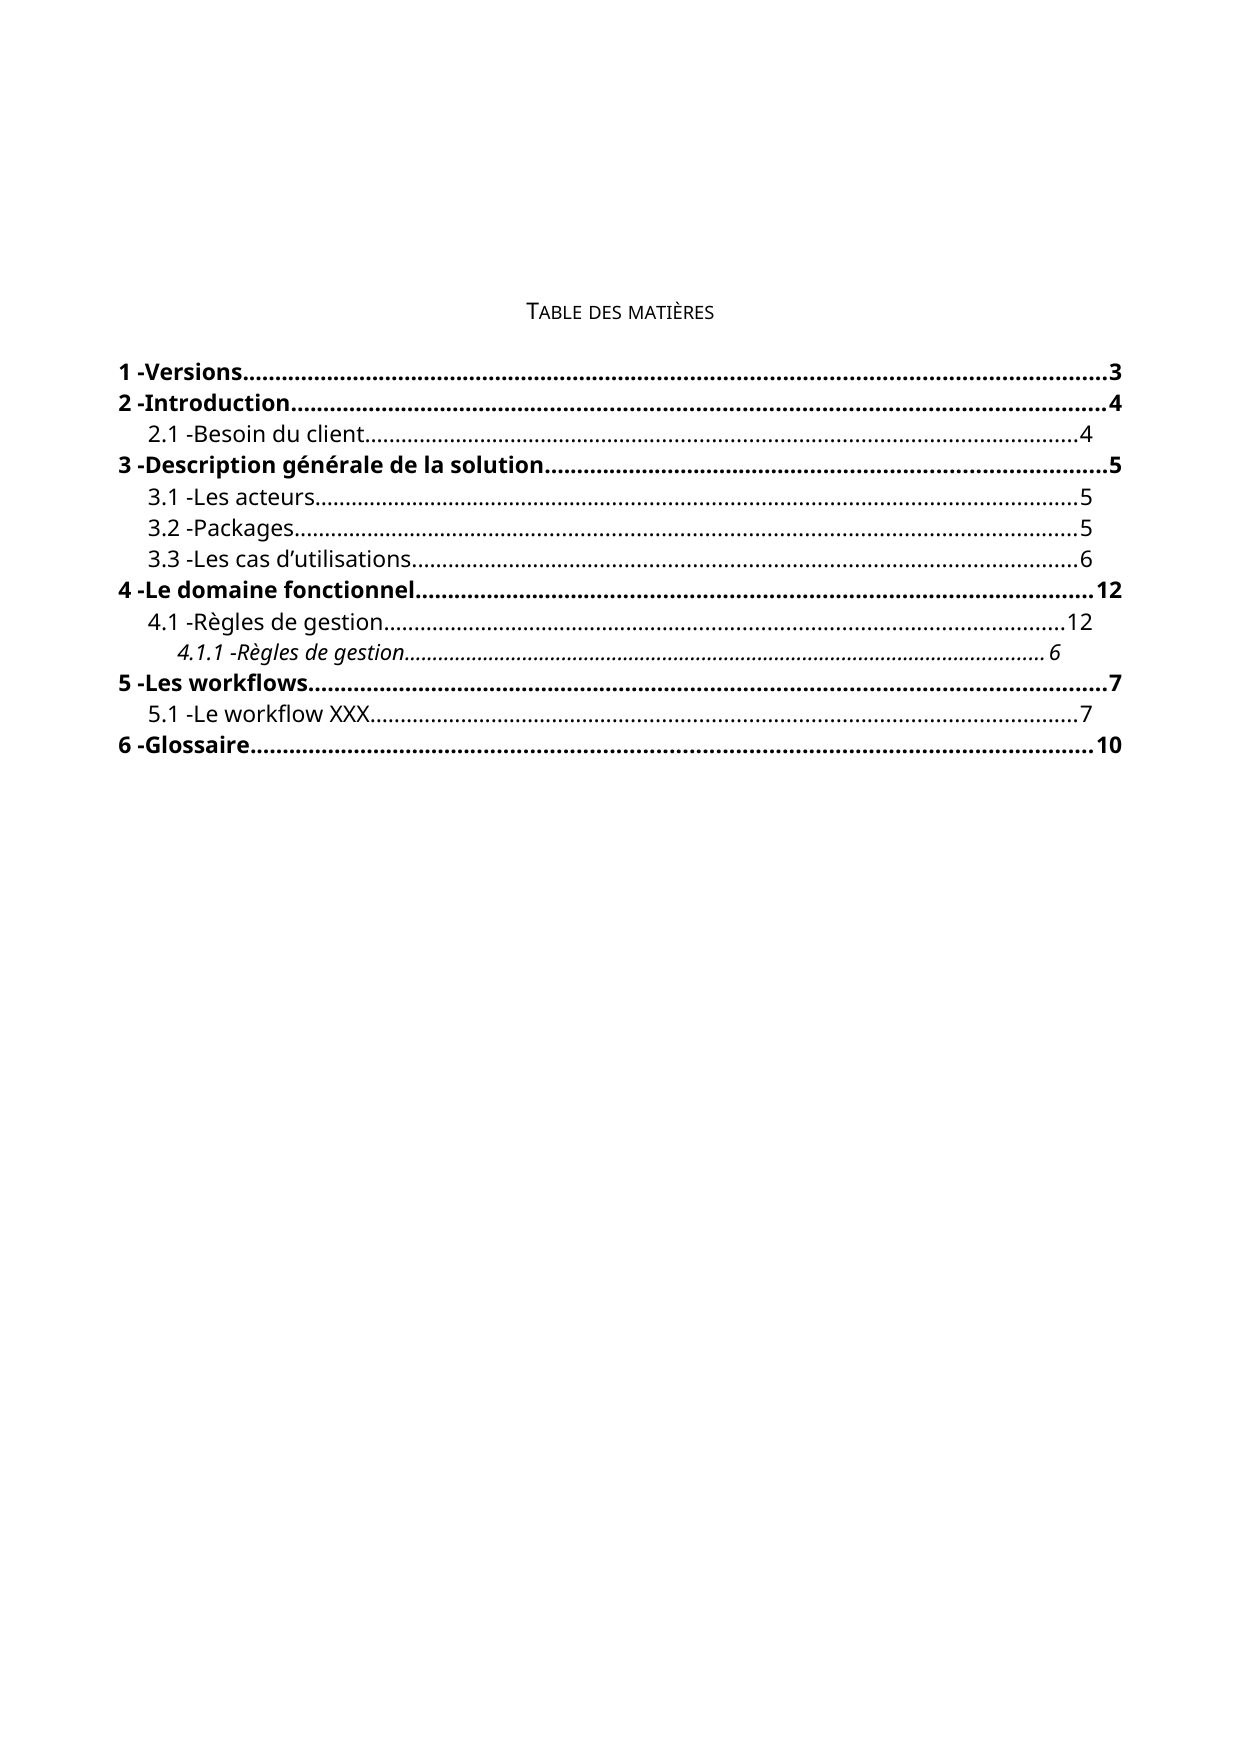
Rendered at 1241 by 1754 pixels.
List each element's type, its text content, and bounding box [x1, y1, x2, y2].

subtitle Table des matières [118, 295, 1122, 326]
text 3.2 -Packages 5 [148, 512, 1122, 543]
text 2.1 -Besoin du client 4 [148, 418, 1122, 449]
text 3 -Description générale de la solution 5 [118, 449, 1122, 481]
text 5.1 -Le workflow XXX 7 [148, 698, 1122, 729]
text 4 -Le domaine fonctionnel 12 [118, 574, 1122, 606]
text 2 -Introduction 4 [118, 387, 1122, 418]
text 6 -Glossaire 10 [118, 729, 1122, 760]
text 5 -Les workflows 7 [118, 667, 1122, 698]
text 4.1.1 -Règles de gestion 6 [177, 637, 1122, 667]
text 1 -Versions 3 [118, 356, 1122, 387]
text 3.1 -Les acteurs 5 [148, 481, 1122, 512]
text 3.3 -Les cas d’utilisations 6 [148, 543, 1122, 574]
text 4.1 -Règles de gestion 12 [148, 606, 1122, 637]
